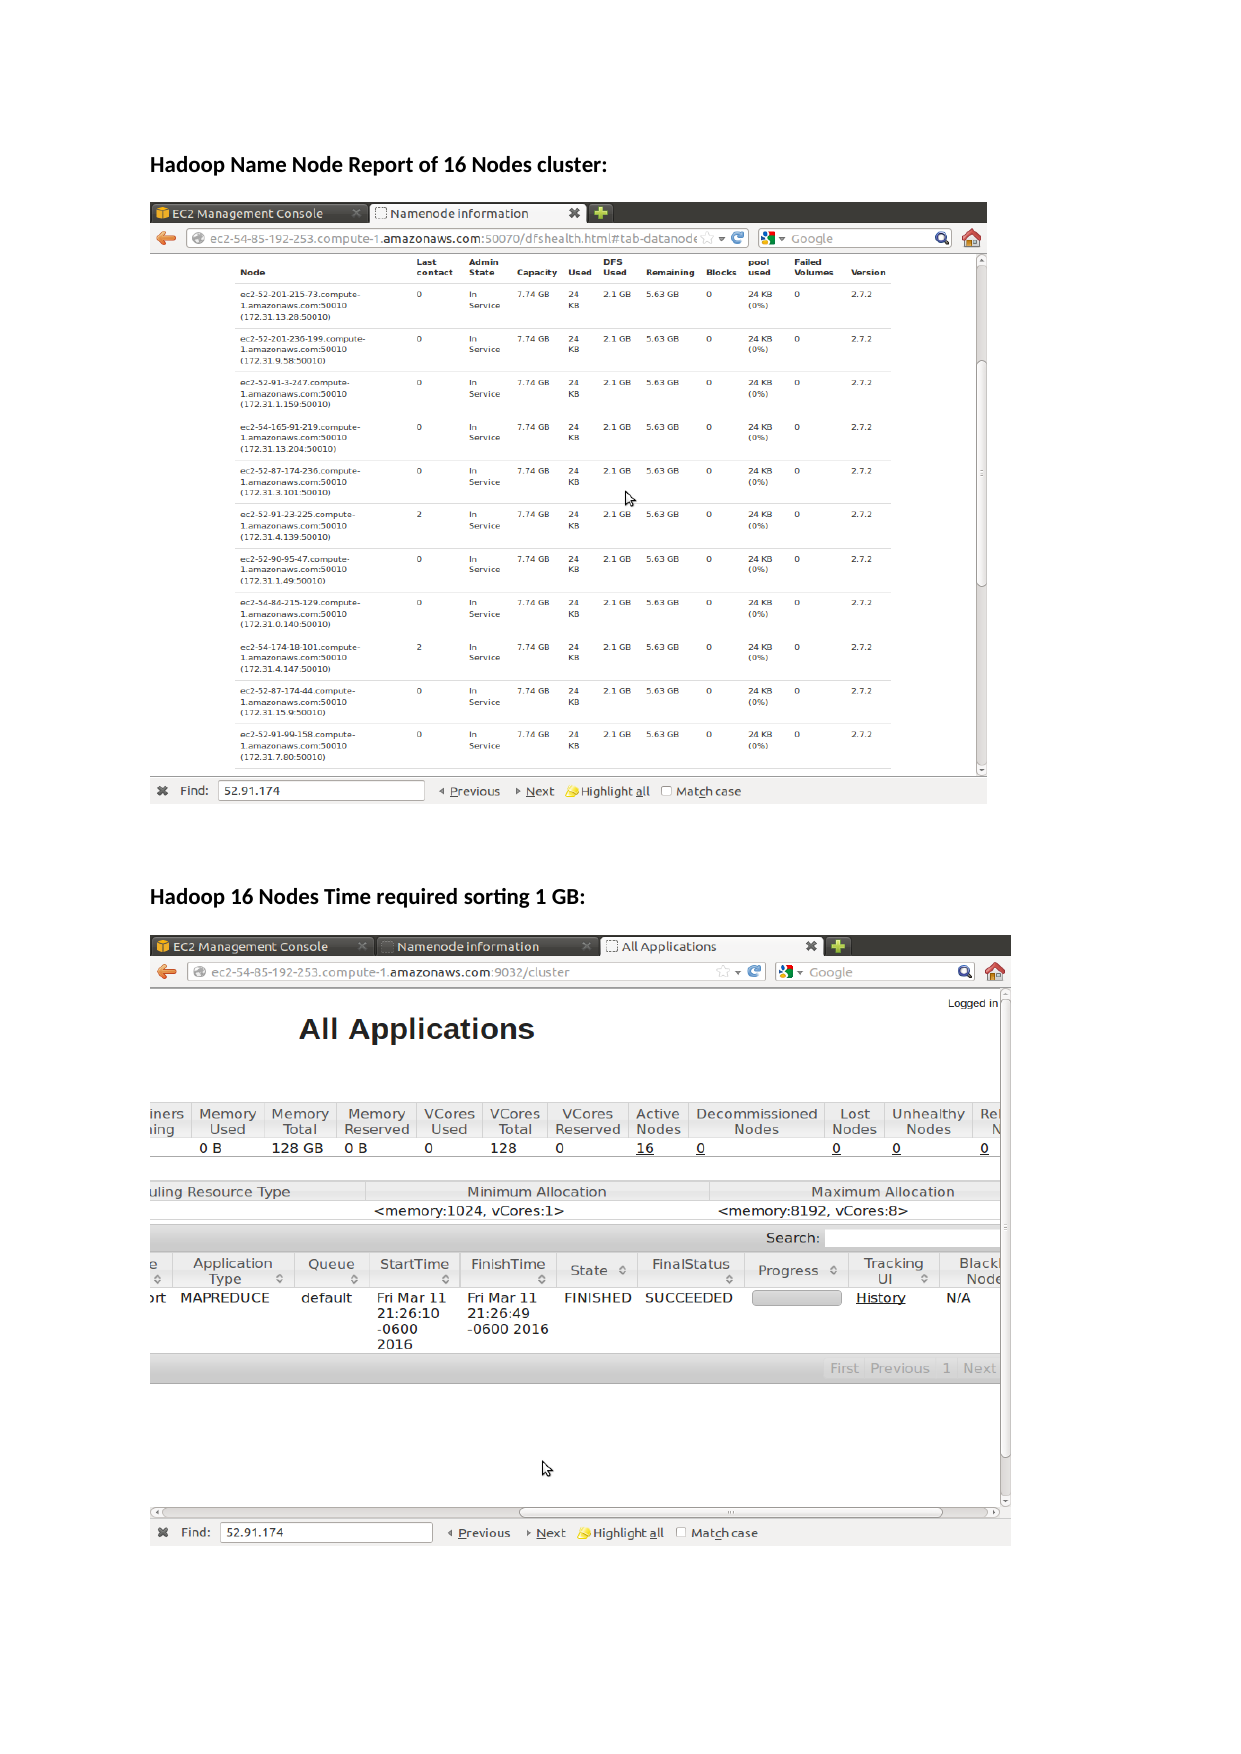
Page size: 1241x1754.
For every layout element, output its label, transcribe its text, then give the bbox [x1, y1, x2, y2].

text Hadoop Name Node Report of 16 Nodes cluster: [150, 150, 1090, 178]
text Hadoop 16 Nodes Time required sorting 1 GB: [150, 882, 1090, 910]
picture [150, 935, 1011, 1546]
picture [150, 202, 987, 804]
